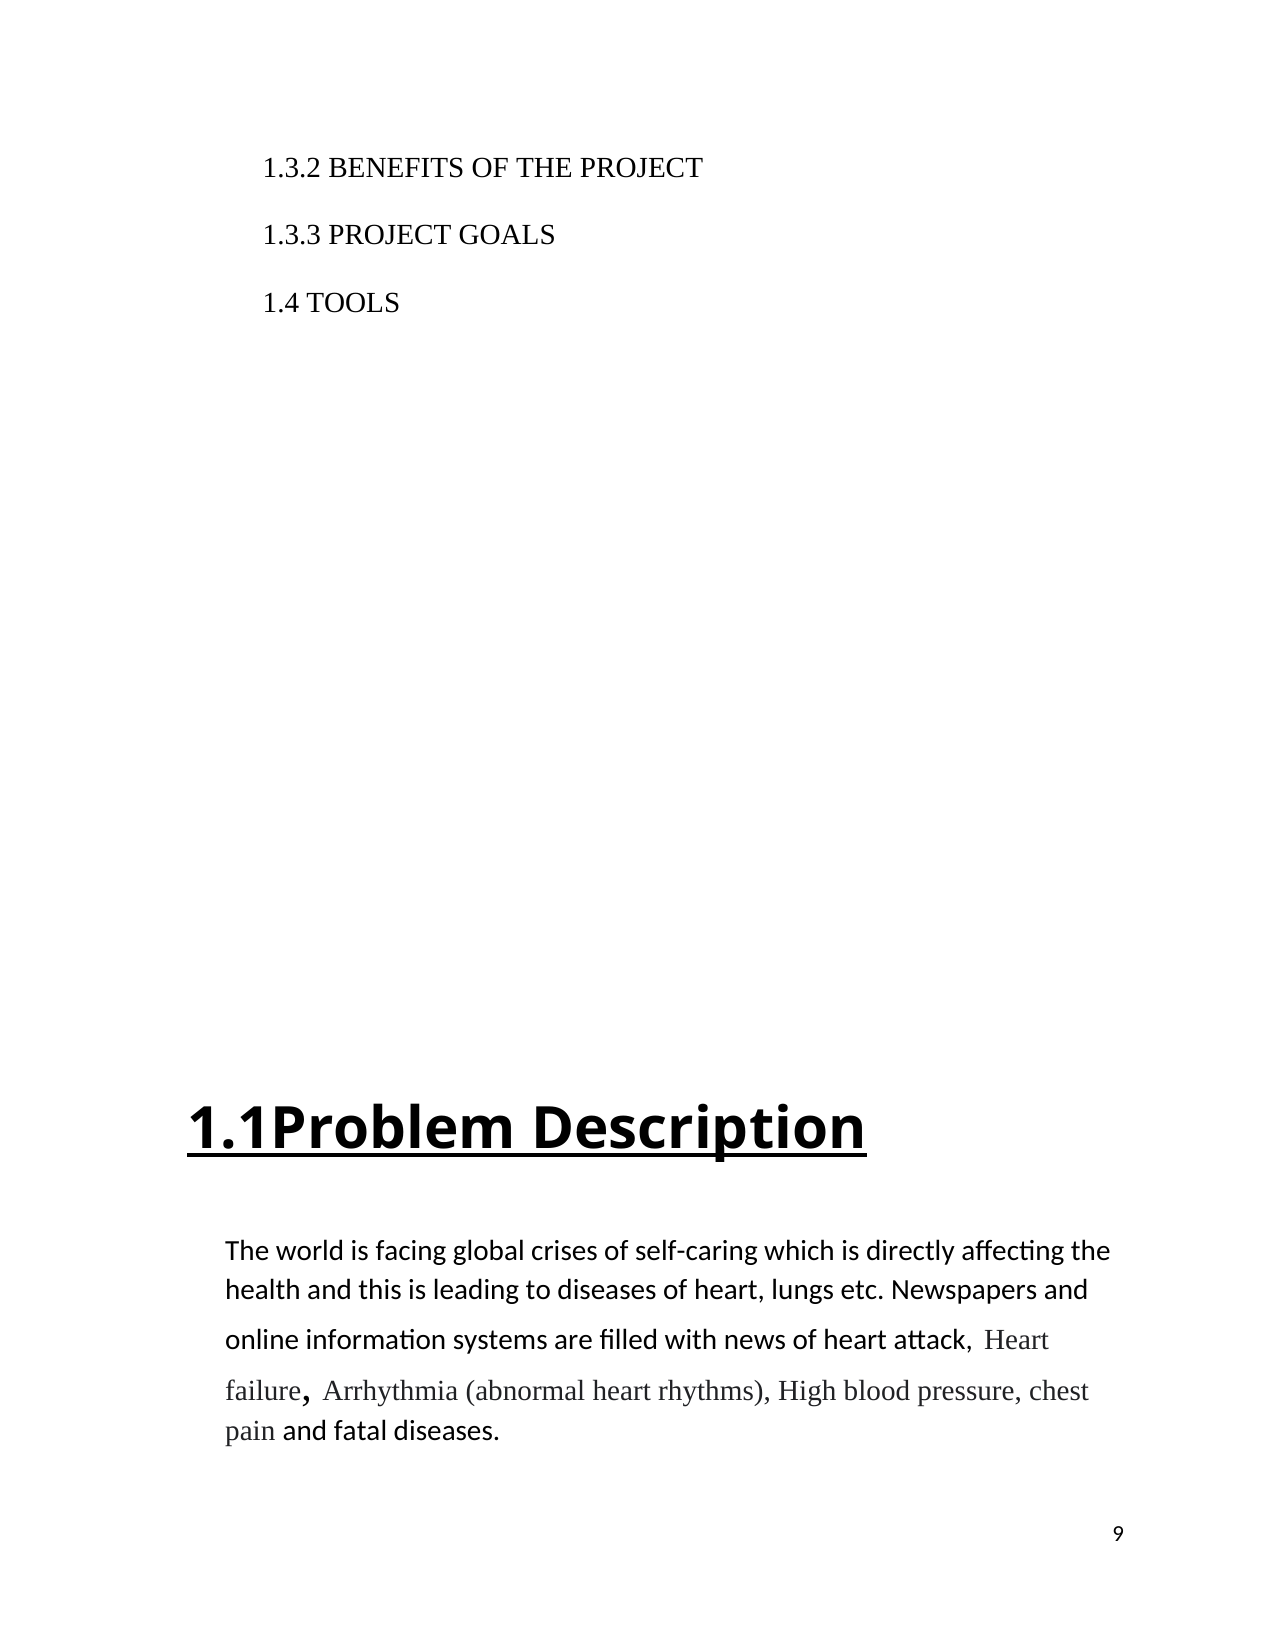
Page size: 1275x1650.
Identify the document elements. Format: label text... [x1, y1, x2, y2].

text 1.3.2 BENEFITS OF THE PROJECT [262, 150, 1124, 183]
subtitle 1.1Problem Description [187, 1086, 1123, 1165]
text 1.4 TOOLS [262, 285, 1124, 318]
text 1.3.3 PROJECT GOALS [262, 217, 1124, 251]
list The world is facing global crises of self-caring which is directly affecting the health and this is leading to diseases of heart, lungs etc. Newspapers and online information systems are filled with news of heart attack, Heart failure, Arrhythmia (abnormal heart rhythms), High blood pressure, chest pain and fatal diseases. [225, 1232, 1123, 1448]
